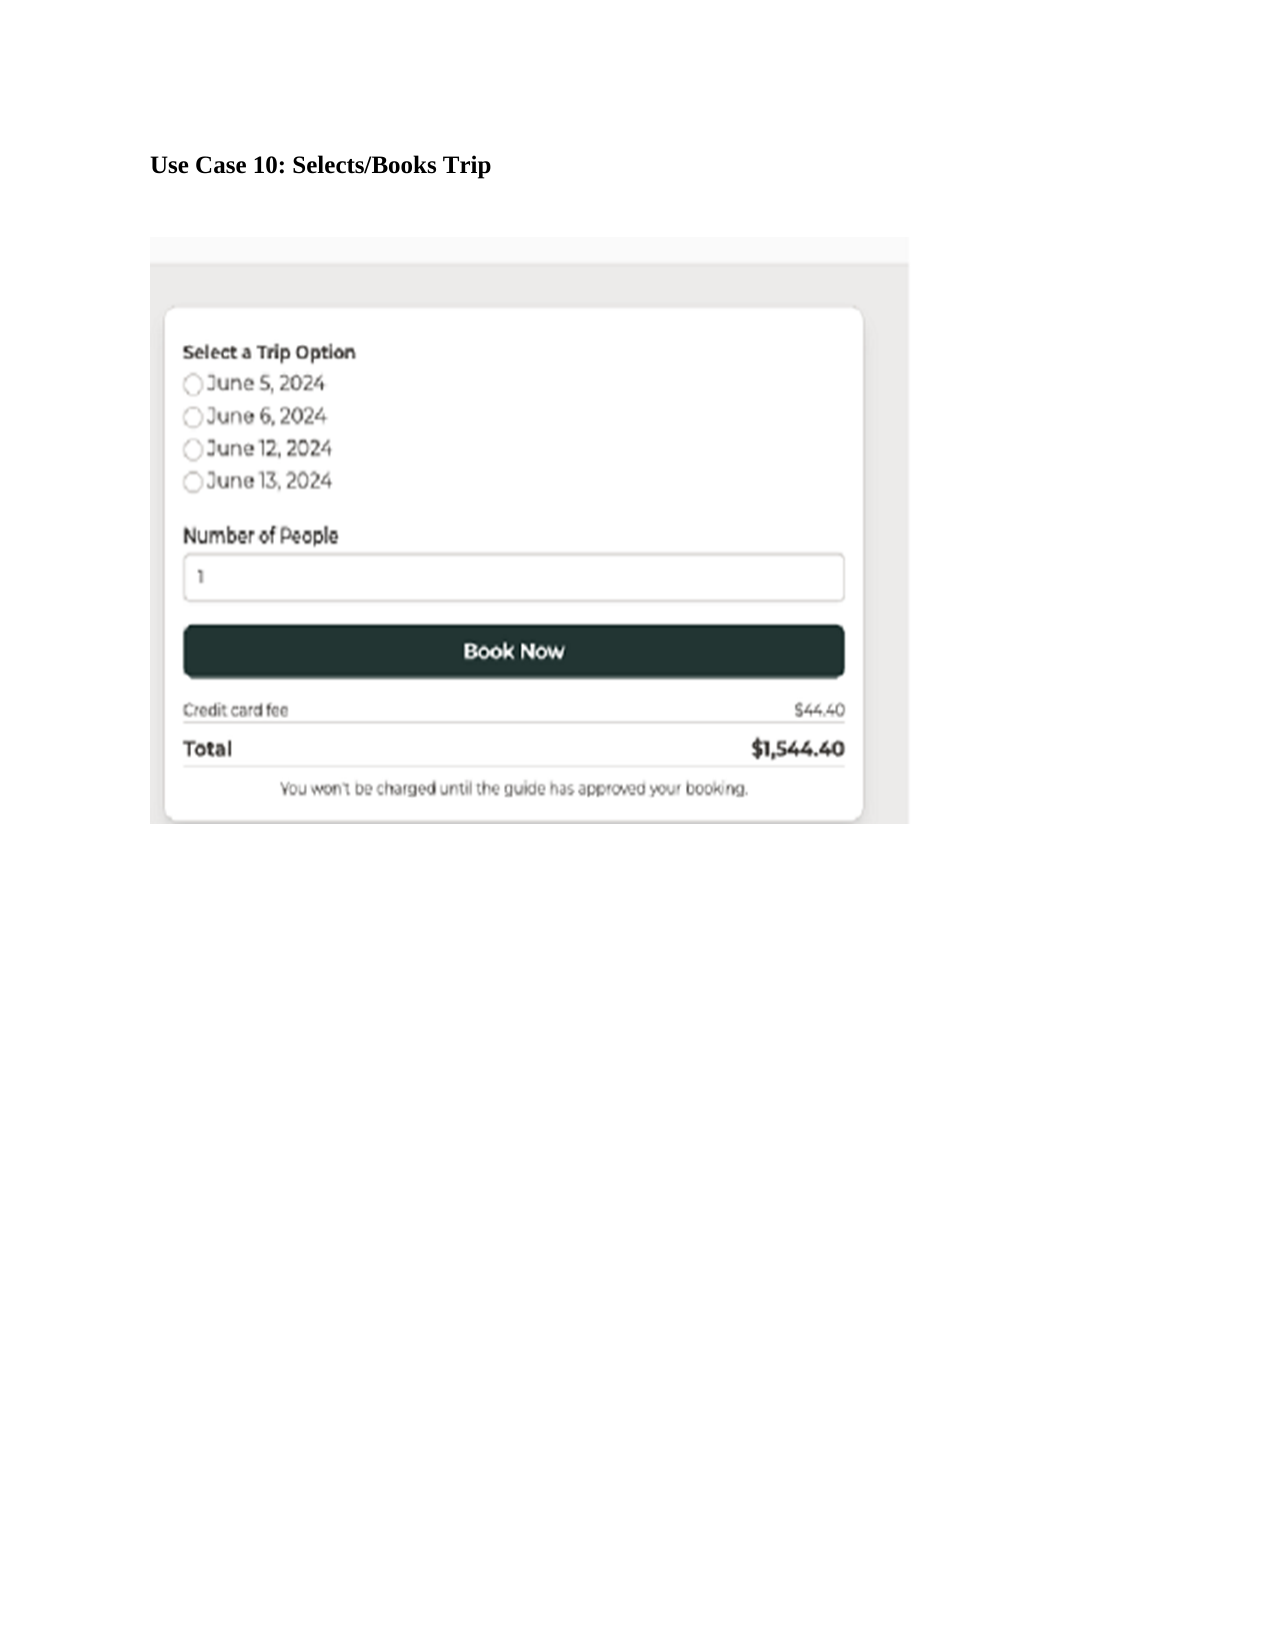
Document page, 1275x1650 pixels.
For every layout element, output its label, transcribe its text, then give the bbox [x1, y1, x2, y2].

picture [150, 237, 924, 824]
text Use Case 10: Selects/Books Trip [150, 150, 1125, 179]
